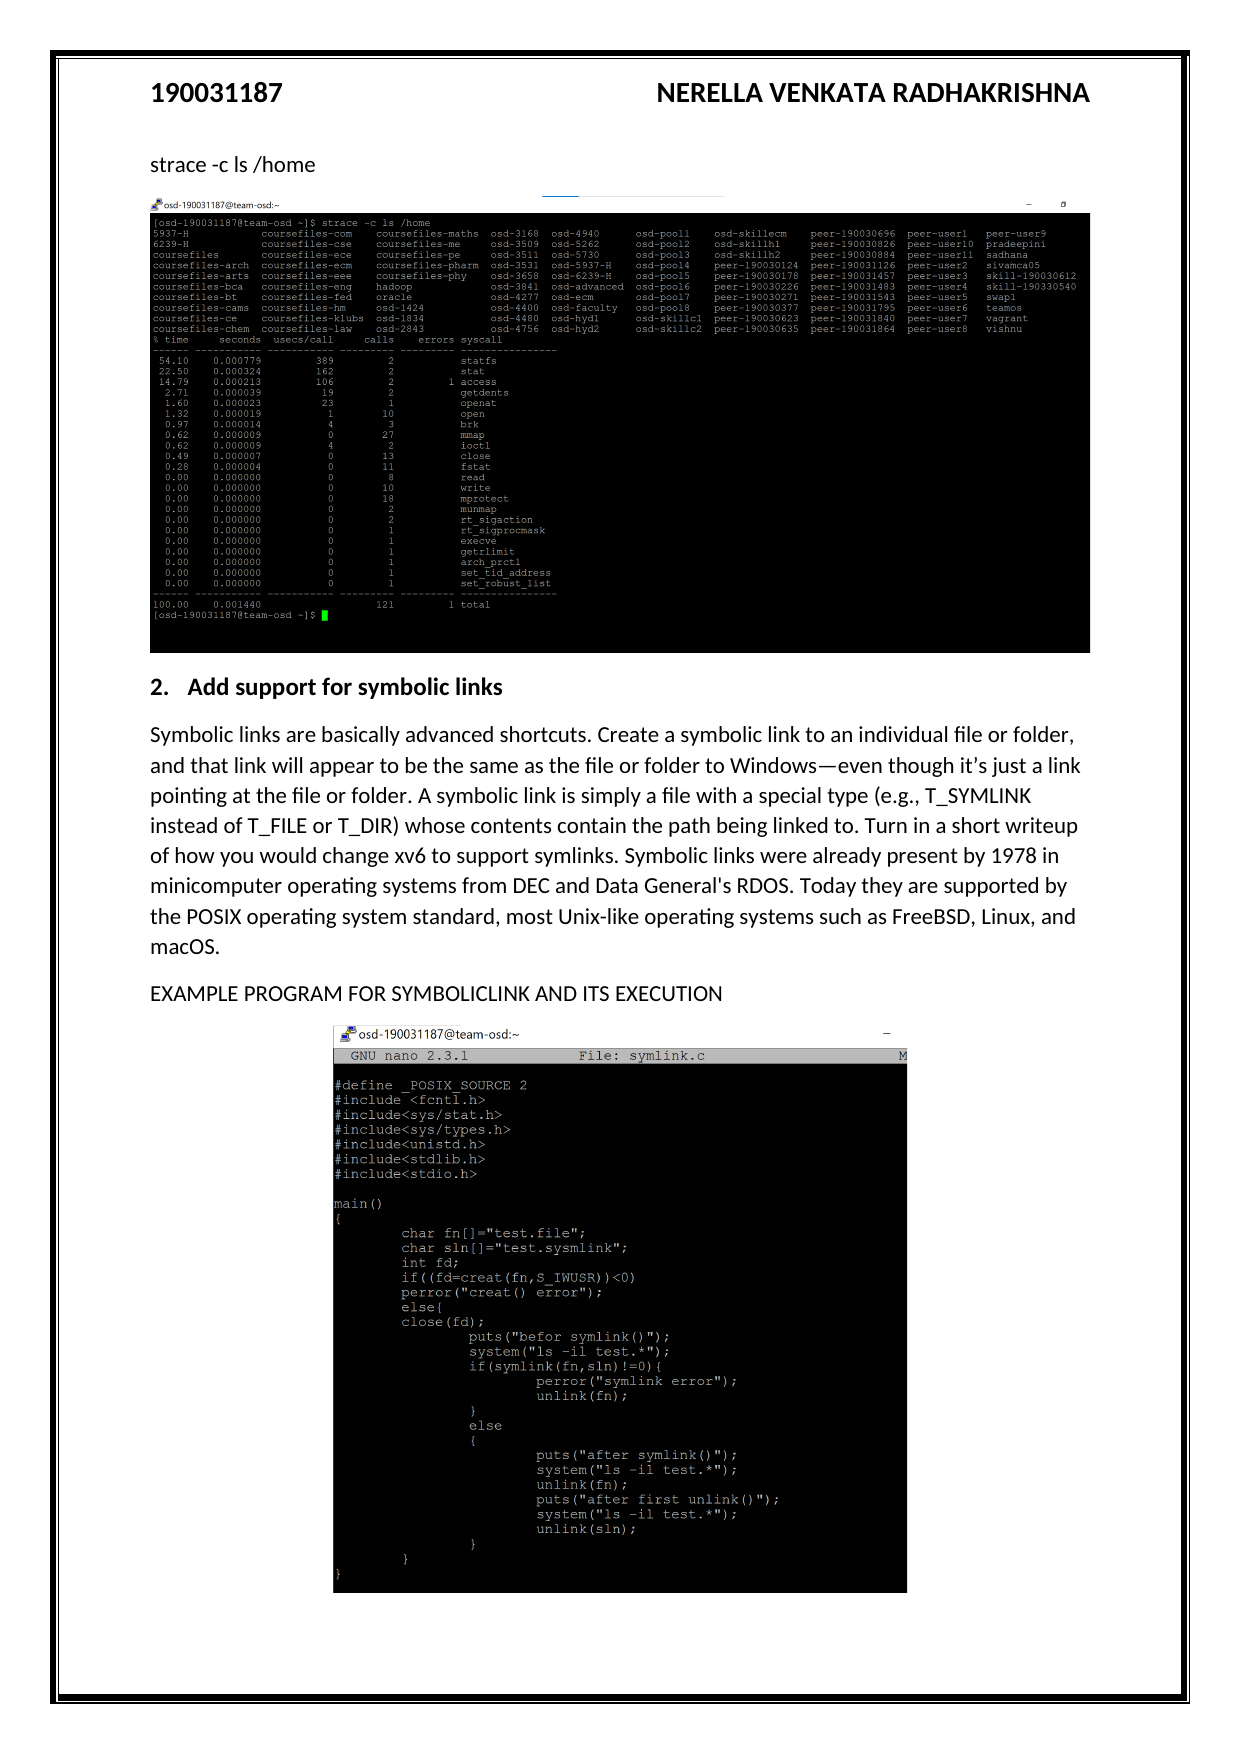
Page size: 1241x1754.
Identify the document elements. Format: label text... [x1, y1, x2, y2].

text EXAMPLE PROGRAM FOR SYMBOLICLINK AND ITS EXECUTION [150, 979, 1090, 1007]
text strace -c ls /home [150, 150, 1090, 178]
list Add support for symbolic links [150, 671, 1090, 702]
picture [333, 1025, 908, 1593]
picture [150, 196, 1091, 653]
text Symbolic links are basically advanced shortcuts. Create a symbolic link to an individual file or folder, and that link will appear to be the same as the file or folder to Windows—even though it’s just a link pointing at the file or folder. A symbolic link is simply a file with a special type (e.g., T_SYMLINK instead of T_FILE or T_DIR) whose contents contain the path being linked to. Turn in a short writeup of how you would change xv6 to support symlinks. Symbolic links were already present by 1978 in minicomputer operating systems from DEC and Data General's RDOS. Today they are supported by the POSIX operating system standard, most Unix-like operating systems such as FreeBSD, Linux, and macOS. [150, 721, 1090, 960]
